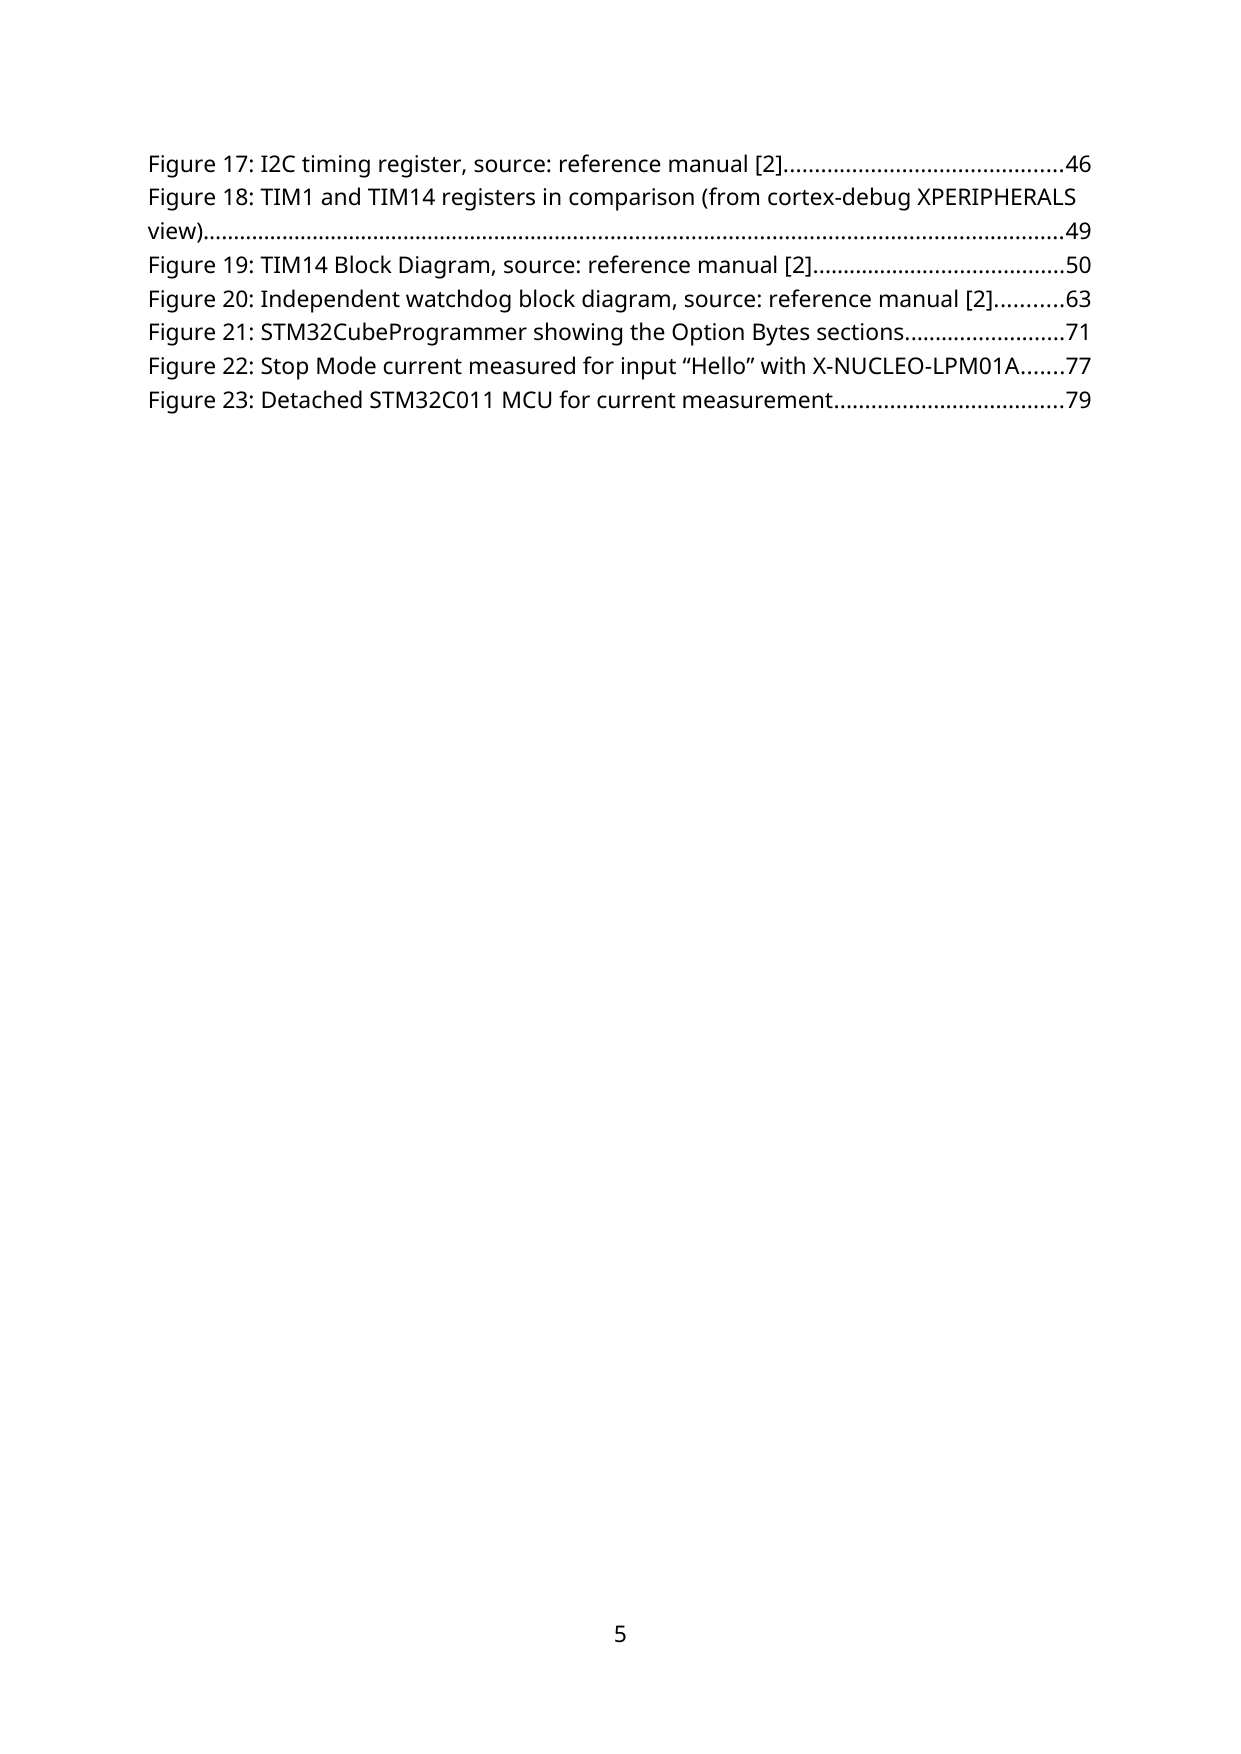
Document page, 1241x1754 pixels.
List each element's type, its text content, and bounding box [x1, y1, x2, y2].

text Figure 17: I2C timing register, source: reference manual [2]. 46 [148, 148, 1093, 179]
text Figure 22: Stop Mode current measured for input “Hello” with X-NUCLEO-LPM01A 77 [148, 350, 1093, 381]
text Figure 19: TIM14 Block Diagram, source: reference manual [2]. 50 [148, 249, 1093, 280]
text Figure 20: Independent watchdog block diagram, source: reference manual [2]. 63 [148, 283, 1093, 314]
text Figure 21: STM32CubeProgrammer showing the Option Bytes sections. 71 [148, 316, 1093, 348]
text Figure 18: TIM1 and TIM14 registers in comparison (from cortex-debug XPERIPHERALS view) 49 [148, 181, 1093, 246]
text Figure 23: Detached STM32C011 MCU for current measurement 79 [148, 384, 1093, 415]
